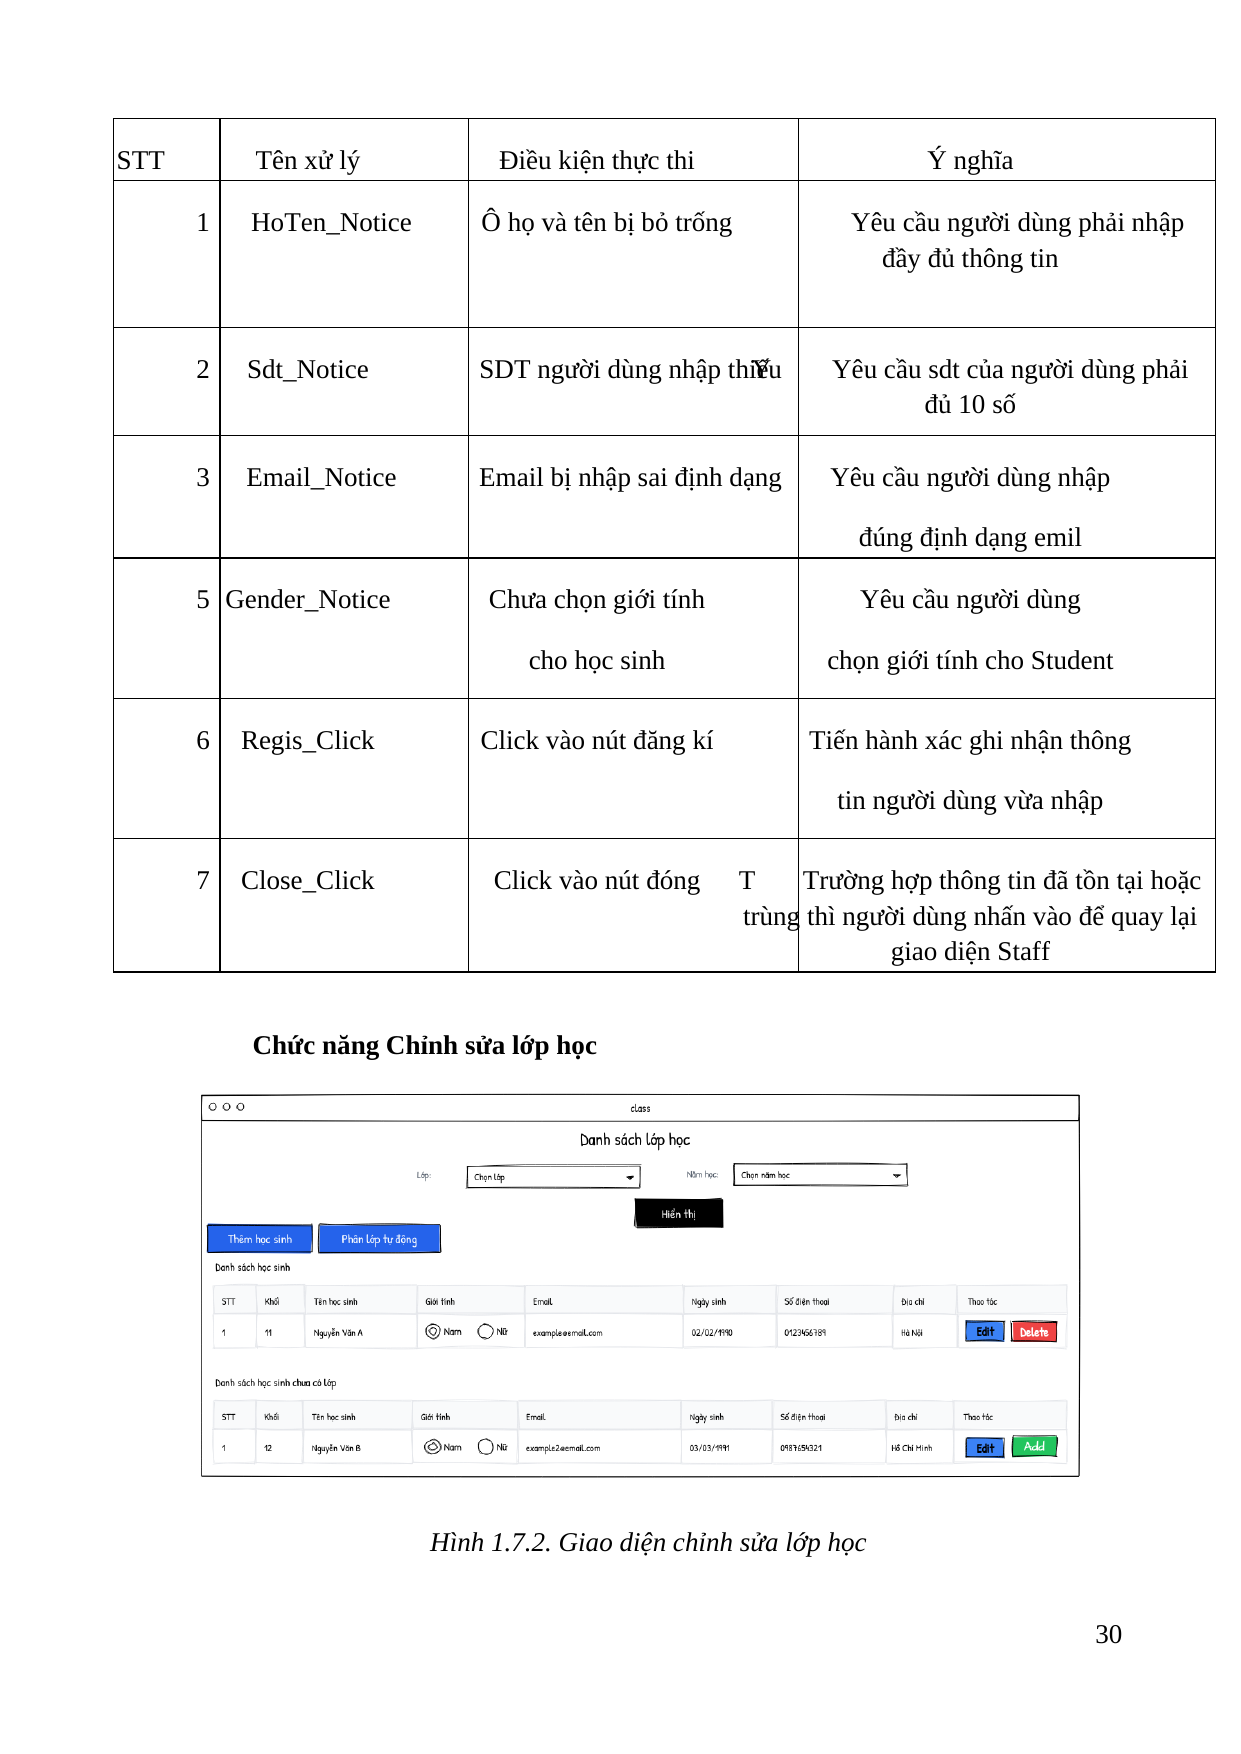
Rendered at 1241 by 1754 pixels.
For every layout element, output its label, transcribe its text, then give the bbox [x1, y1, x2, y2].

table_cell SDT người dùng nhập thiếu [469, 328, 798, 434]
table_cell 3 [114, 436, 219, 557]
table_cell Y Yêu cầu sdt của người dùng phải đủ 10 số [799, 328, 1215, 434]
table_cell Yêu cầu người dùng chọn giới tính cho Student [799, 559, 1215, 697]
table_cell Email bị nhập sai định dạng [469, 436, 798, 557]
table_cell Yêu cầu người dùng nhập đúng định dạng emil [799, 436, 1215, 557]
table_header Tên xử lý [221, 119, 468, 180]
table_cell Sdt_Notice [221, 328, 468, 434]
picture [177, 1088, 1092, 1499]
table_header Ý nghĩa [799, 119, 1215, 180]
table_cell 2 [114, 328, 219, 434]
table_cell Ô họ và tên bị bỏ trống [469, 181, 798, 327]
table_cell Gender_Notice [221, 559, 468, 697]
table_cell Regis_Click [221, 699, 468, 838]
table_cell HoTen_Notice [221, 181, 468, 327]
subtitle Chức năng Chỉnh sửa lớp học [252, 1029, 1122, 1060]
table_cell Click vào nút đóng [469, 839, 798, 971]
table_cell Tiến hành xác ghi nhận thông tin người dùng vừa nhập [799, 699, 1215, 838]
table_cell 1 [114, 181, 219, 327]
table_cell 7 [114, 839, 219, 971]
table_cell Email_Notice [221, 436, 468, 557]
text Hình 1.7.2. Giao diện chỉnh sửa lớp học [177, 1526, 1122, 1557]
table_cell Chưa chọn giới tính cho học sinh [469, 559, 798, 697]
table_cell 6 [114, 699, 219, 838]
table_header Điều kiện thực thi [469, 119, 798, 180]
table_cell Click vào nút đăng kí [469, 699, 798, 838]
table_header STT [114, 119, 219, 180]
table_cell T Trường hợp thông tin đã tồn tại hoặc trùng thì người dùng nhấn vào để quay lại giao diện Staff [799, 839, 1215, 971]
table_cell Close_Click [221, 839, 468, 971]
table_cell Yêu cầu người dùng phải nhập đầy đủ thông tin [799, 181, 1215, 327]
table_cell 5 [114, 559, 219, 697]
